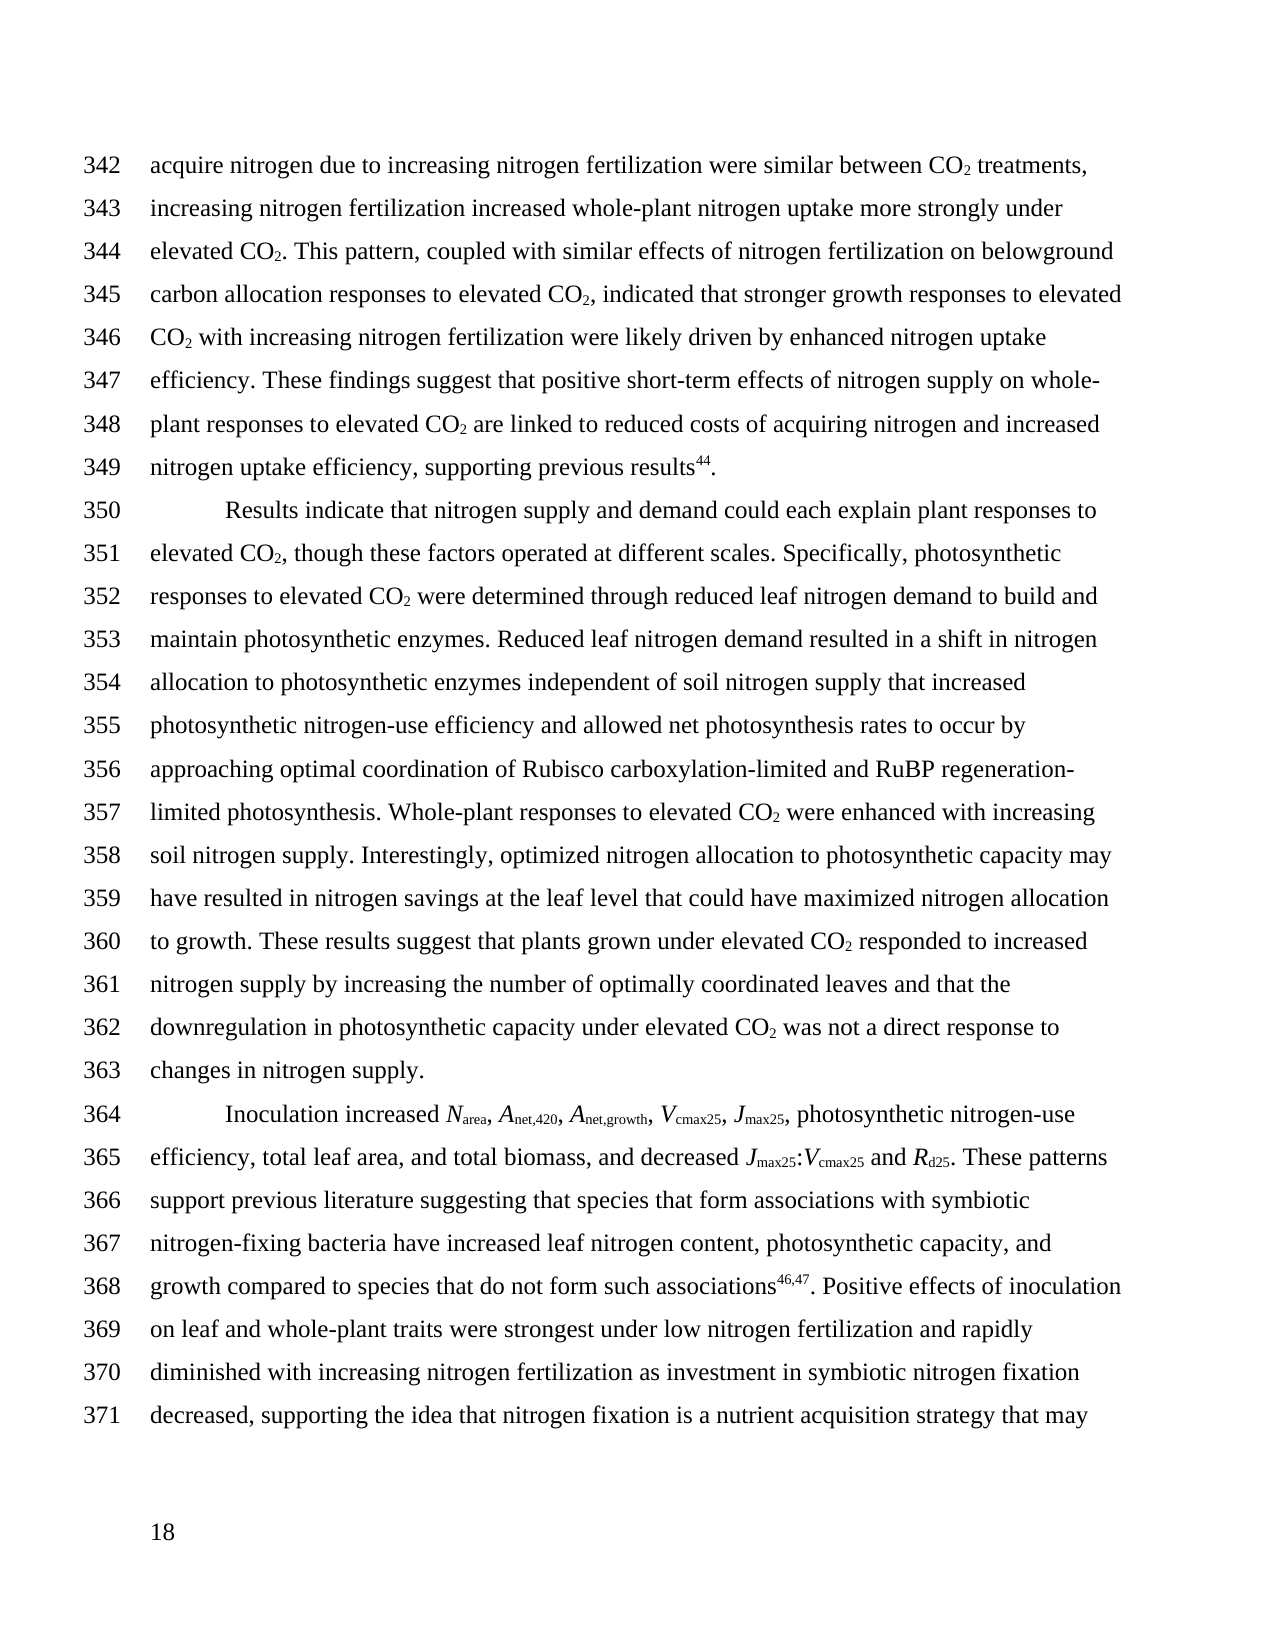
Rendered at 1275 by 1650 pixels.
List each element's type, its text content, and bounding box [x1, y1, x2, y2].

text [150, 1099, 1125, 1429]
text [150, 150, 1125, 481]
text Results indicate that nitrogen supply and demand could each explain plant responses to elevated CO2, though these factors operated at different scales. Specifically, photosynthetic responses to elevated CO2 were determined through reduced leaf nitrogen demand to build and maintain photosynthetic enzymes. Reduced leaf nitrogen demand resulted in a shift in nitrogen allocation to photosynthetic enzymes independent of soil nitrogen supply that increased photosynthetic nitrogen-use efficiency and allowed net photosynthesis rates to occur by approaching optimal coordination of Rubisco carboxylation-limited and RuBP regeneration-limited photosynthesis. Whole-plant responses to elevated CO2 were enhanced with increasing soil nitrogen supply. Interestingly, optimized nitrogen allocation to photosynthetic capacity may have resulted in nitrogen savings at the leaf level that could have maximized nitrogen allocation to growth. These results suggest that plants grown under elevated CO2 responded to increased nitrogen supply by increasing the number of optimally coordinated leaves and that the downregulation in photosynthetic capacity under elevated CO2 was not a direct response to changes in nitrogen supply. [150, 495, 1125, 1084]
